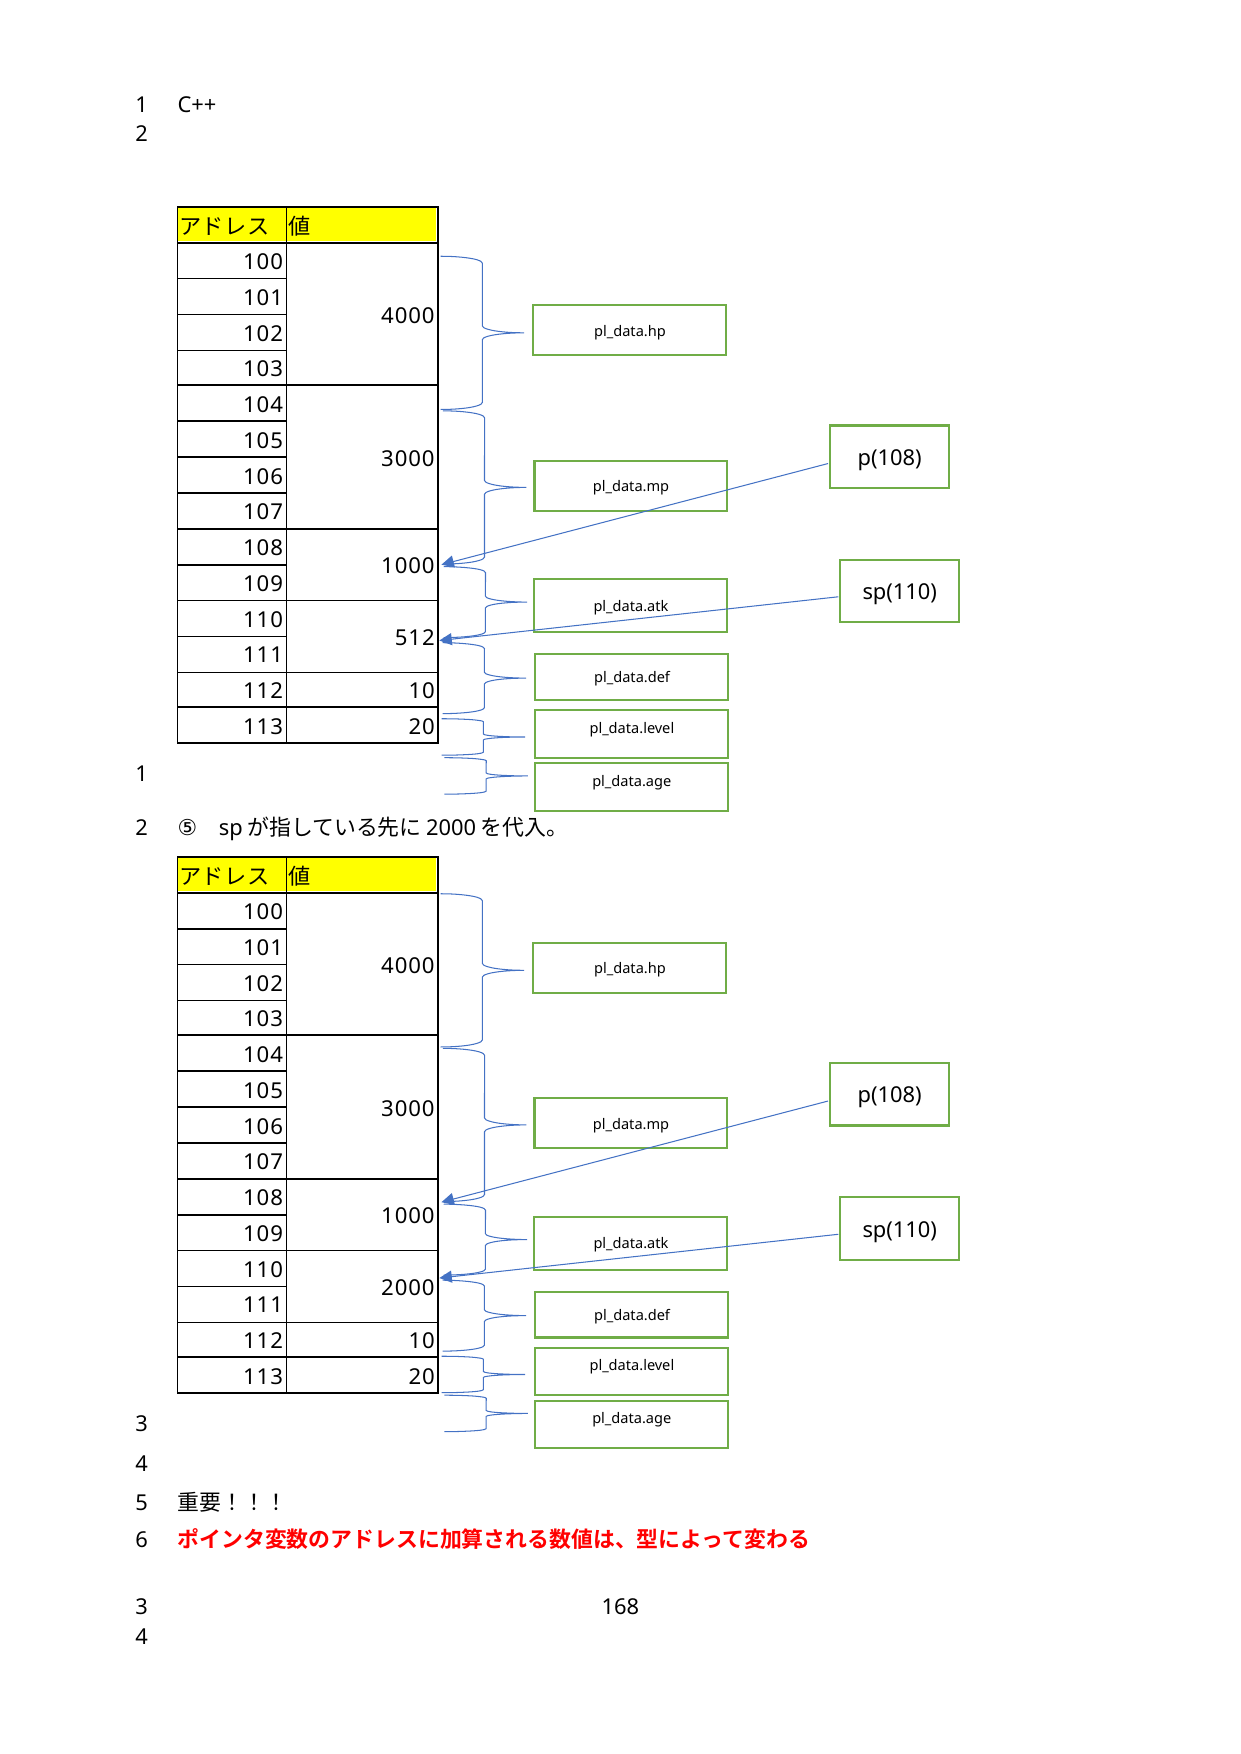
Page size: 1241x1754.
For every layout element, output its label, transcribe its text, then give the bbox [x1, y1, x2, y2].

text ⑤ spが指している先に2000を代入。 [177, 807, 1063, 844]
text 重要！！！ [177, 1482, 1063, 1519]
text ポインタ変数のアドレスに加算される数値は、型によって変わる [177, 1519, 1063, 1557]
